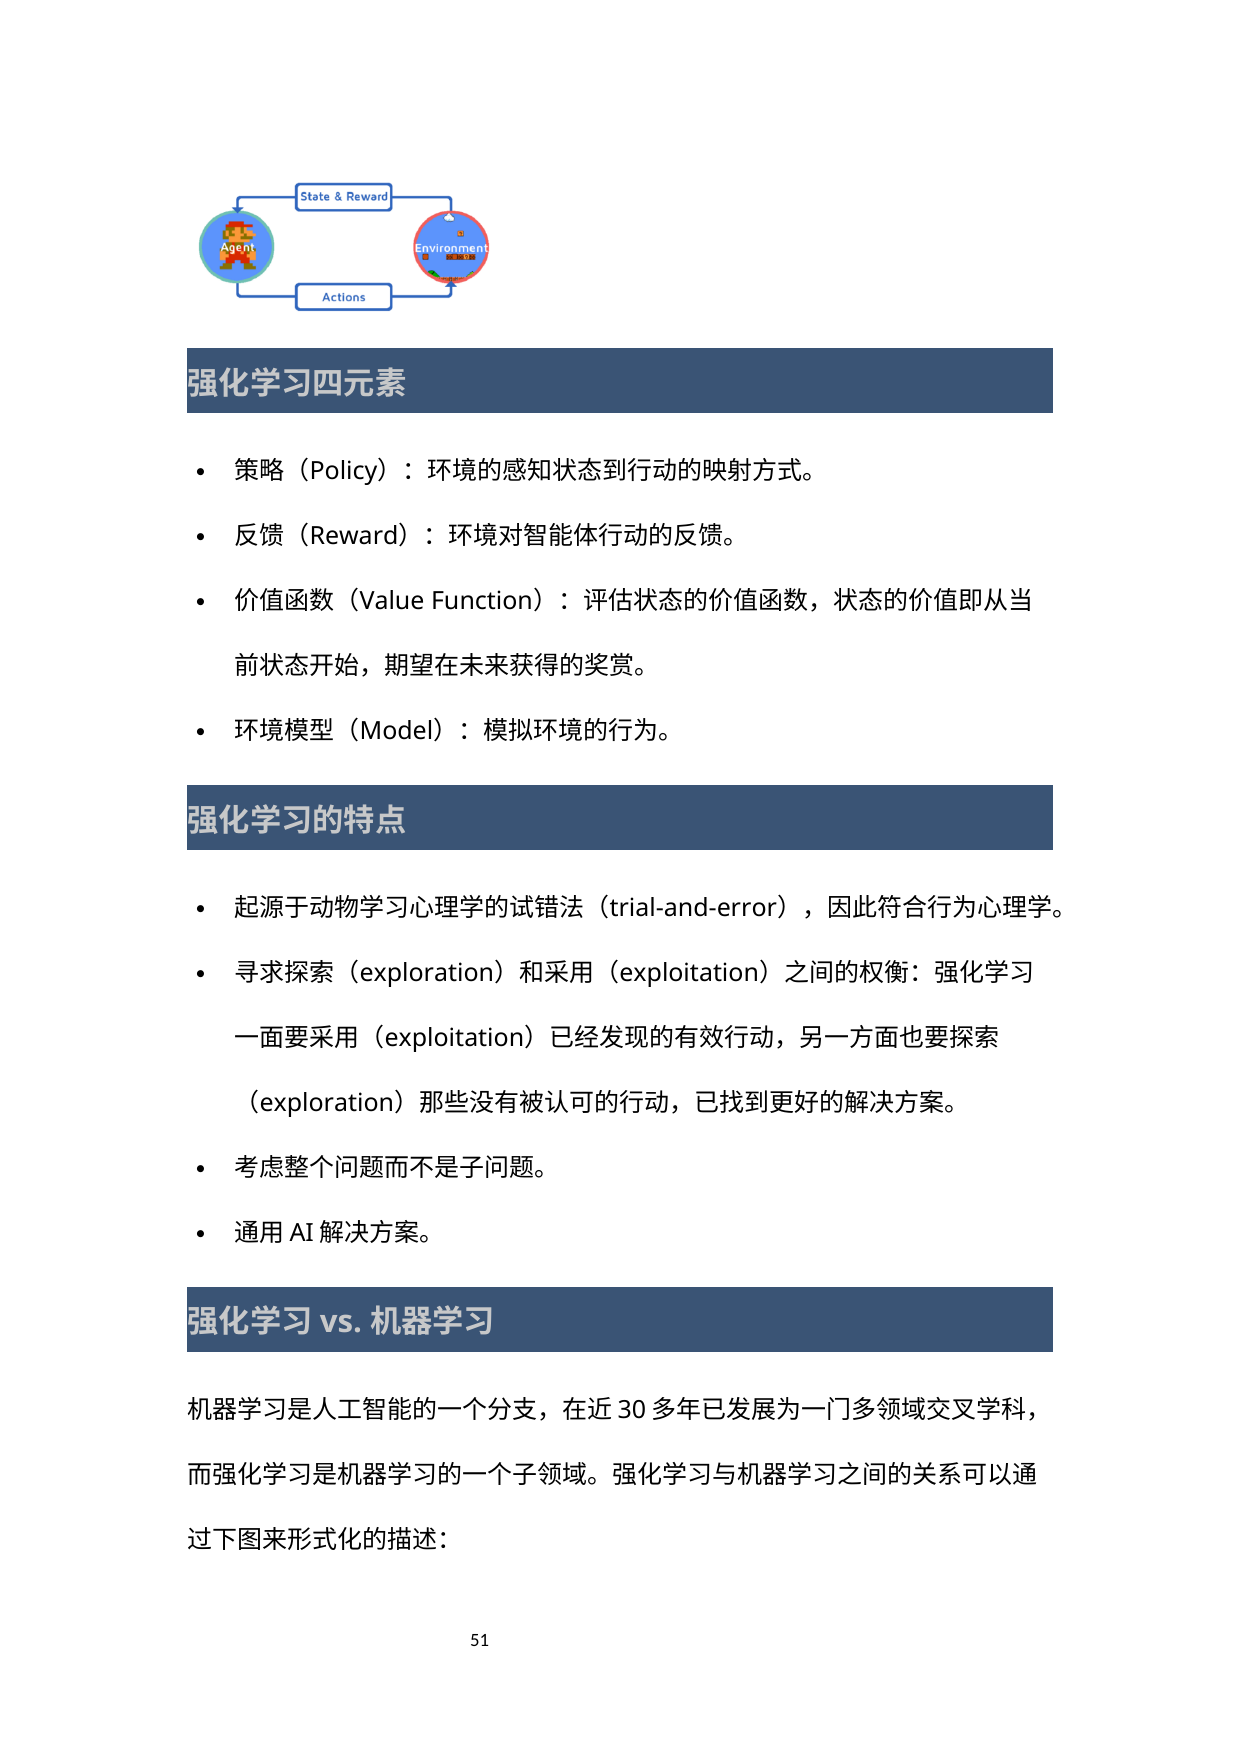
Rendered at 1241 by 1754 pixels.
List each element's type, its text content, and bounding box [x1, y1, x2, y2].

list 策略（Policy）：环境的感知状态到行动的映射方式。 [197, 436, 1053, 501]
list 考虑整个问题而不是子问题。 [197, 1133, 1053, 1198]
list 寻求探索（exploration）和采用（exploitation）之间的权衡：强化学习一面要采用（exploitation）已经发现的有效行动，另一方面也要探索（exploration）那些没有被认可的行动，已找到更好的解决方案。 [197, 938, 1053, 1133]
subtitle 强化学习 vs. 机器学习 [187, 1287, 1053, 1352]
list 起源于动物学习心理学的试错法（trial-and-error），因此符合行为心理学。 [197, 873, 1053, 938]
list 环境模型（Model）：模拟环境的行为。 [197, 696, 1053, 761]
subtitle 强化学习的特点 [187, 785, 1053, 850]
picture [187, 168, 498, 318]
list 价值函数（Value Function）：评估状态的价值函数，状态的价值即从当前状态开始，期望在未来获得的奖赏。 [197, 566, 1053, 696]
subtitle 强化学习四元素 [187, 348, 1053, 413]
list 通用AI解决方案。 [197, 1198, 1053, 1263]
text 机器学习是人工智能的一个分支，在近30多年已发展为一门多领域交叉学科，而强化学习是机器学习的一个子领域。强化学习与机器学习之间的关系可以通过下图来形式化的描述： [187, 1375, 1053, 1570]
list 反馈（Reward）：环境对智能体行动的反馈。 [197, 501, 1053, 566]
